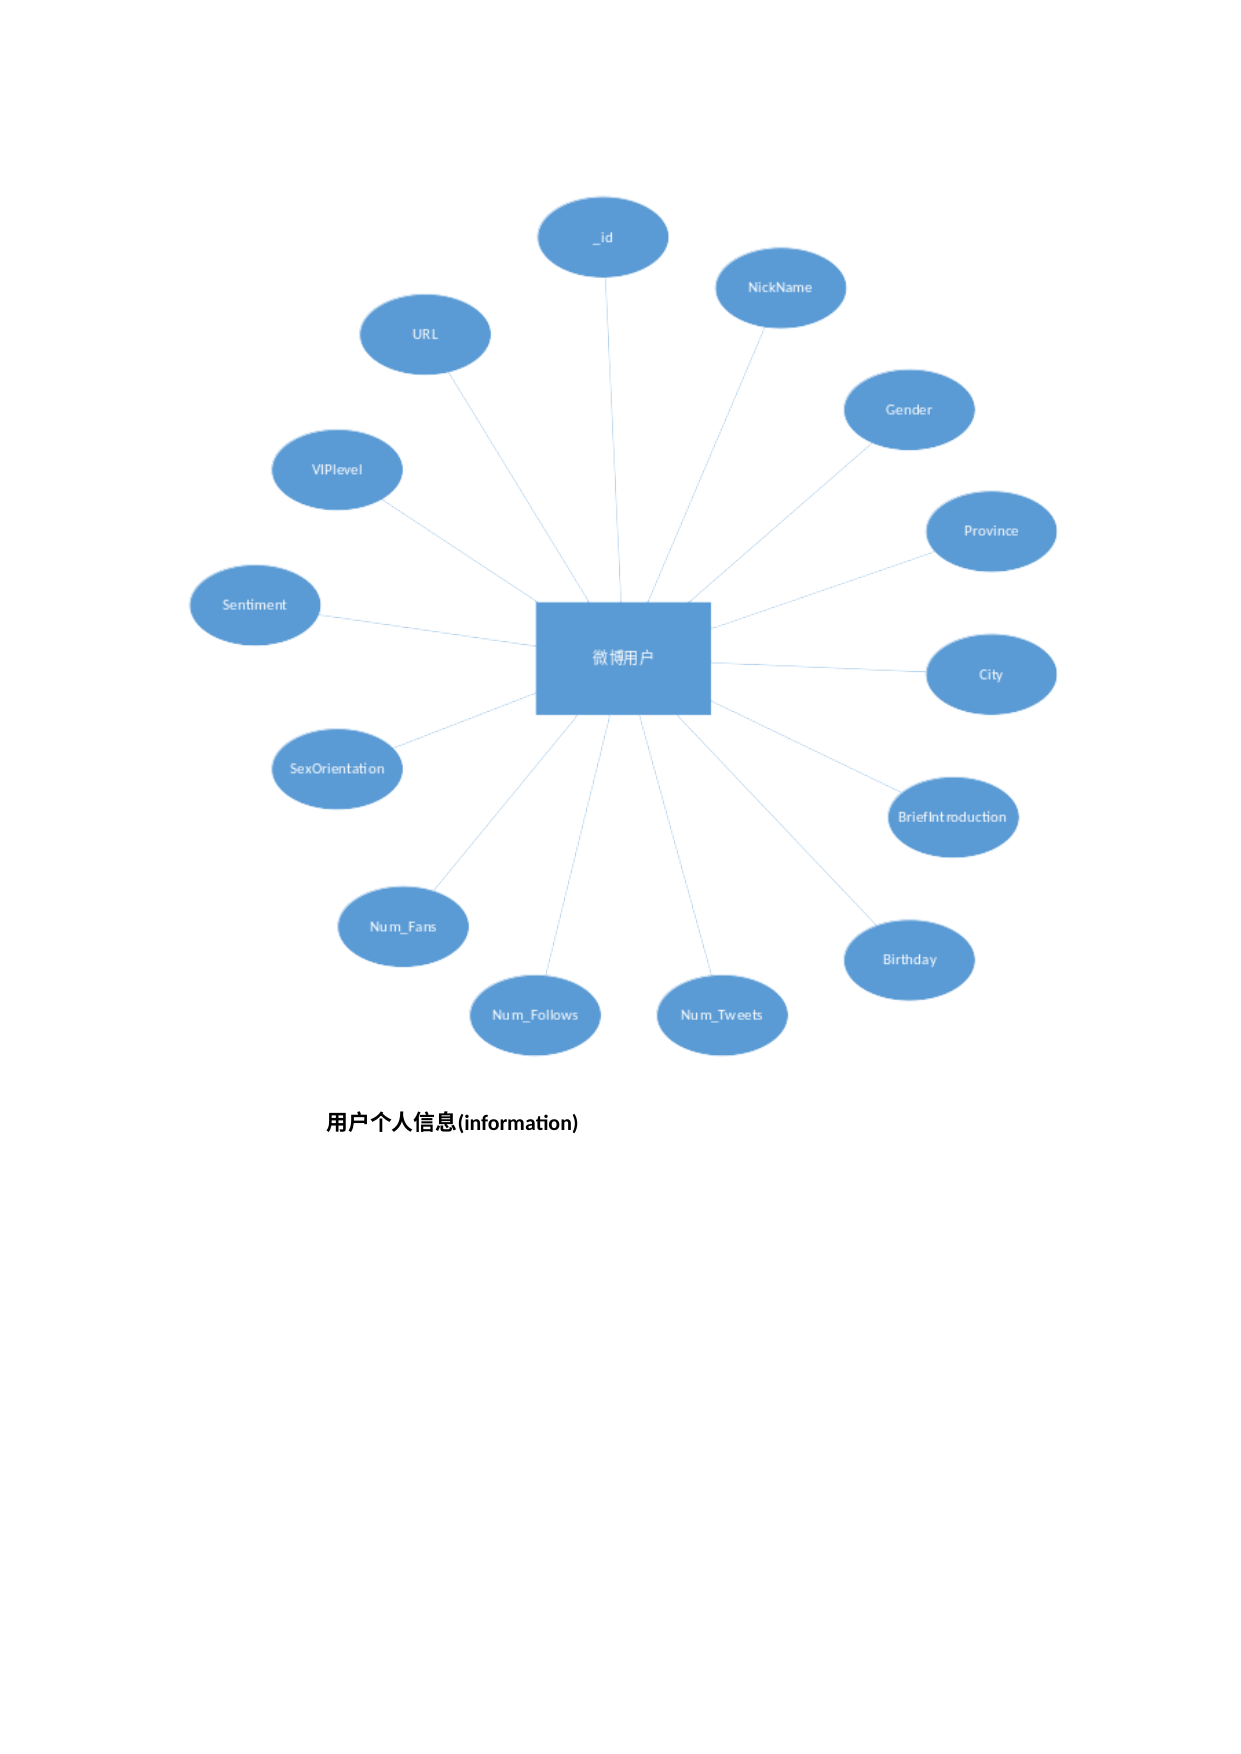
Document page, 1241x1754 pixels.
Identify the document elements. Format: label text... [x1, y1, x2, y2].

text 用户个人信息(information) [187, 1104, 1053, 1137]
